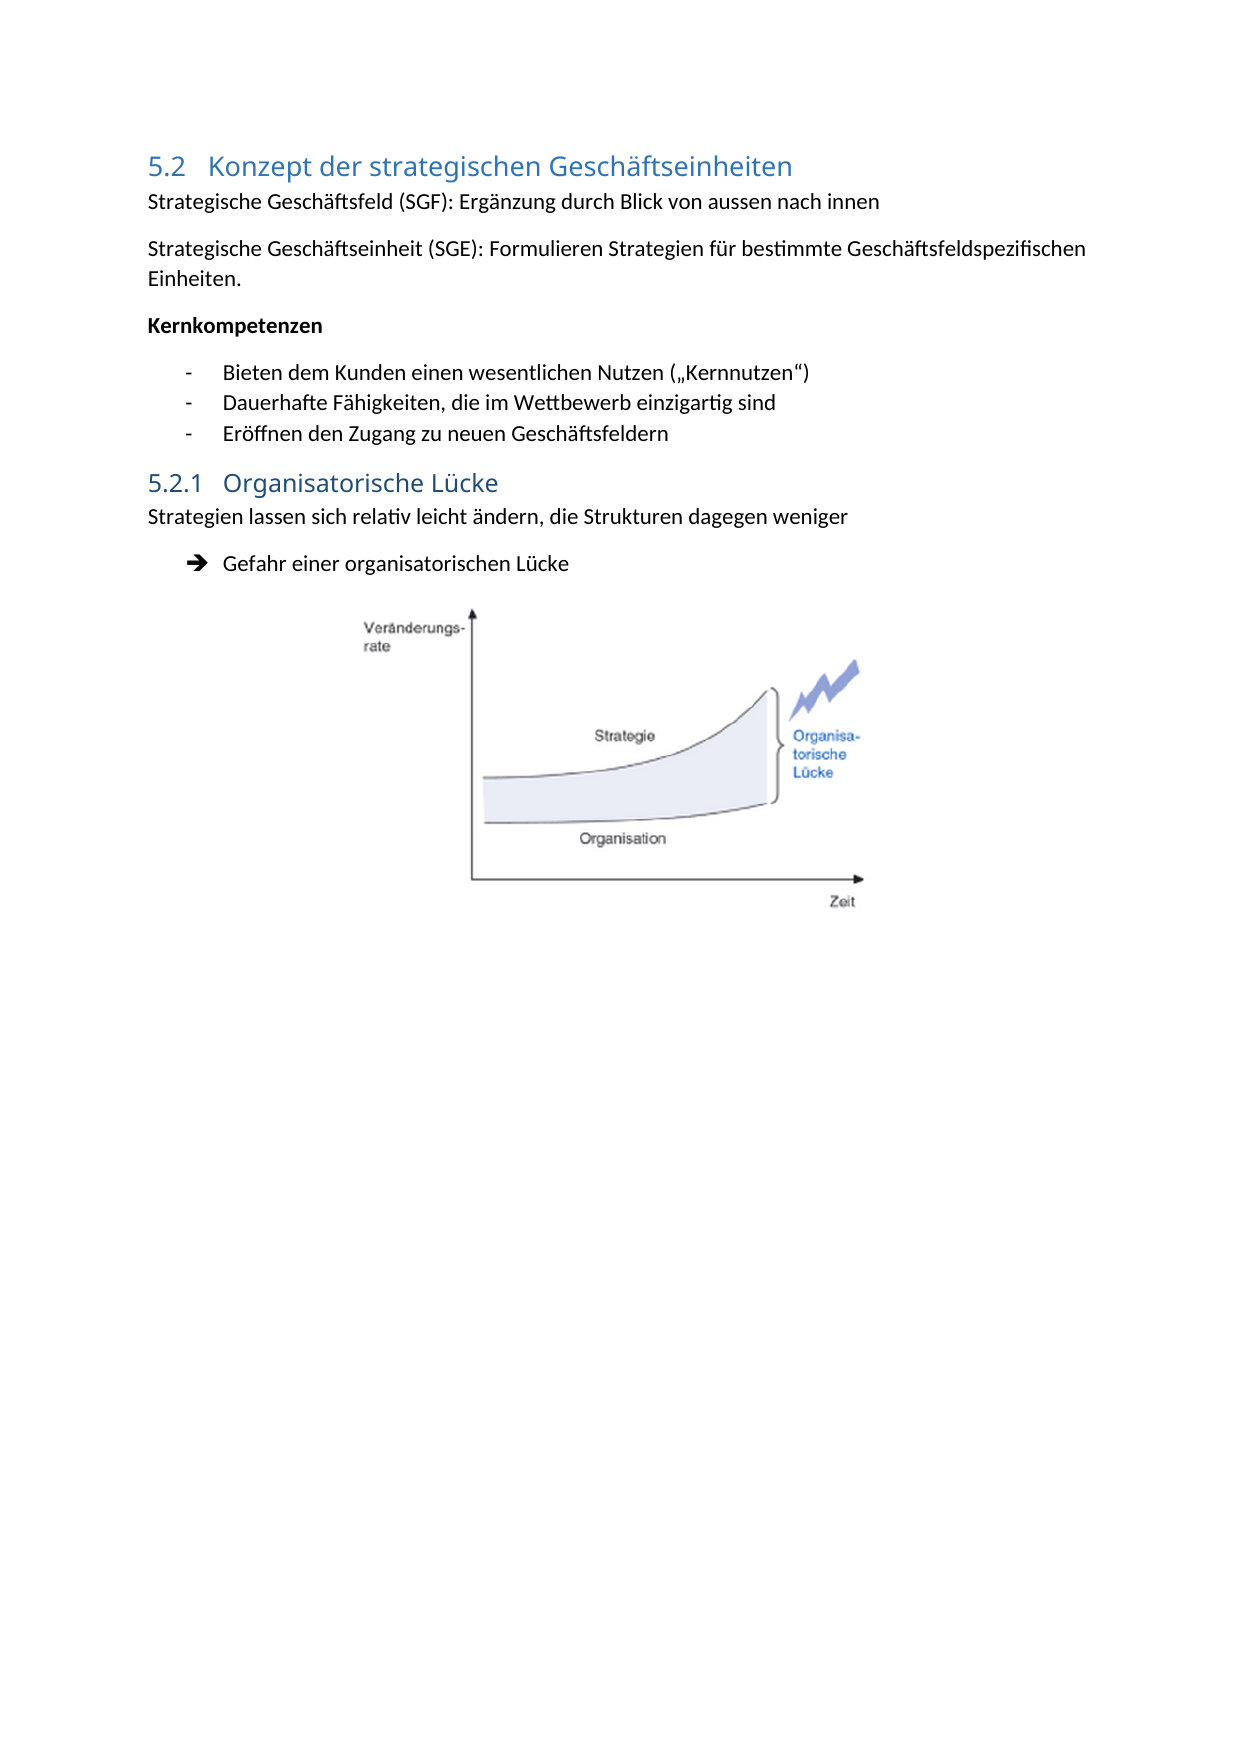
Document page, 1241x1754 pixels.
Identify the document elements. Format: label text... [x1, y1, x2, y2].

text Strategien lassen sich relativ leicht ändern, die Strukturen dagegen weniger [148, 502, 1093, 530]
text Strategische Geschäftsfeld (SGF): Ergänzung durch Blick von aussen nach innen [148, 187, 1093, 215]
list Gefahr einer organisatorischen Lücke [185, 549, 1093, 577]
list Bieten dem Kunden einen wesentlichen Nutzen („Kernnutzen“) [185, 358, 1093, 386]
list Eröffnen den Zugang zu neuen Geschäftsfeldern [185, 419, 1093, 447]
picture [362, 596, 879, 916]
text Kernkompetenzen [148, 311, 1093, 339]
subtitle Organisatorische Lücke [148, 466, 1093, 499]
text Strategische Geschäftseinheit (SGE): Formulieren Strategien für bestimmte Geschäftsfeldspezifischen Einheiten. [148, 234, 1093, 292]
subtitle Konzept der strategischen Geschäftseinheiten [148, 148, 1093, 184]
list Dauerhafte Fähigkeiten, die im Wettbewerb einzigartig sind [185, 388, 1093, 416]
